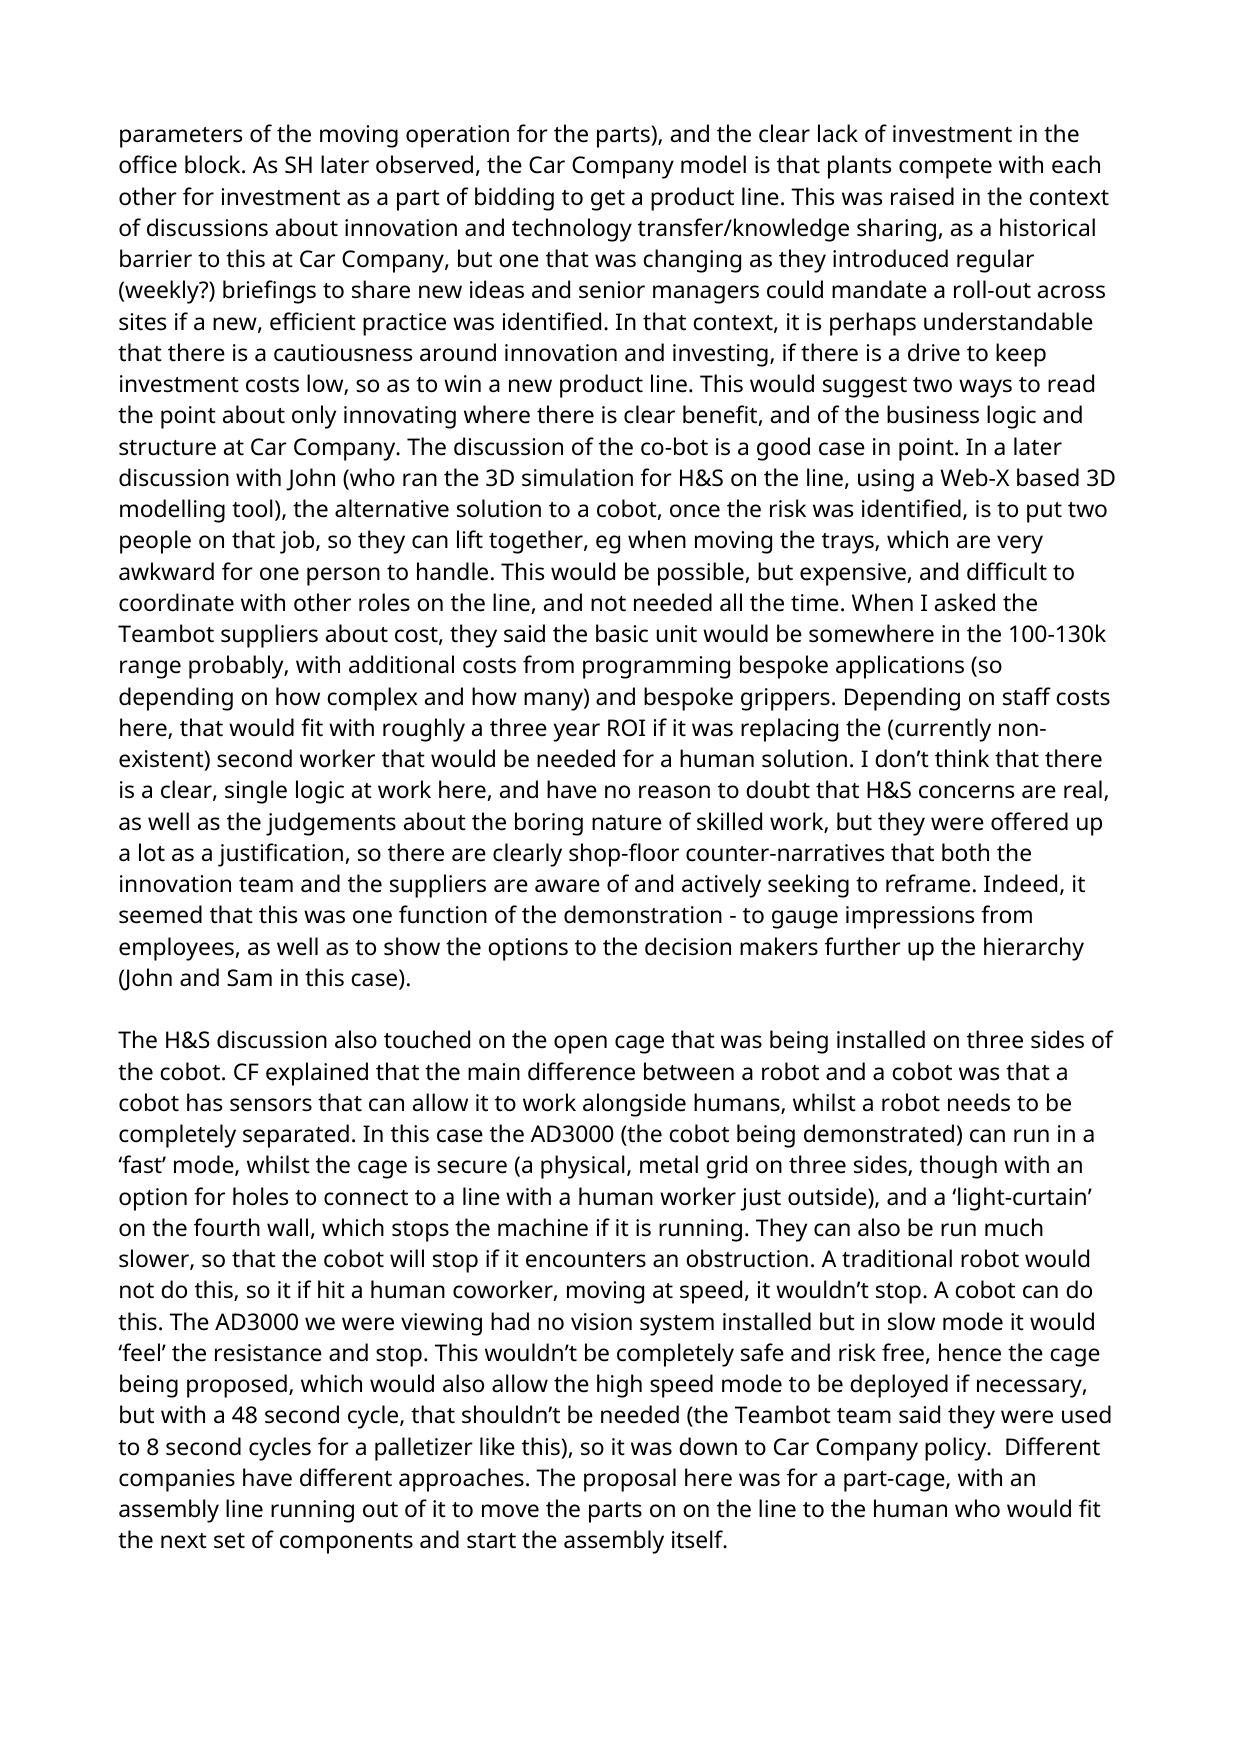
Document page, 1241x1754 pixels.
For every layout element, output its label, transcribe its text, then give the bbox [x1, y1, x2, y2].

text The H&S discussion also touched on the open cage that was being installed on three sides of the cobot. CF explained that the main difference between a robot and a cobot was that a cobot has sensors that can allow it to work alongside humans, whilst a robot needs to be completely separated. In this case the AD3000 (the cobot being demonstrated) can run in a ‘fast’ mode, whilst the cage is secure (a physical, metal grid on three sides, though with an option for holes to connect to a line with a human worker just outside), and a ‘light-curtain’ on the fourth wall, which stops the machine if it is running. They can also be run much slower, so that the cobot will stop if it encounters an obstruction. A traditional robot would not do this, so it if hit a human coworker, moving at speed, it wouldn’t stop. A cobot can do this. The AD3000 we were viewing had no vision system installed but in slow mode it would ‘feel’ the resistance and stop. This wouldn’t be completely safe and risk free, hence the cage being proposed, which would also allow the high speed mode to be deployed if necessary, but with a 48 second cycle, that shouldn’t be needed (the Teambot team said they were used to 8 second cycles for a palletizer like this), so it was down to Car Company policy. Different companies have different approaches. The proposal here was for a part-cage, with an assembly line running out of it to move the parts on on the line to the human who would fit the next set of components and start the assembly itself. [118, 1024, 1122, 1556]
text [118, 118, 1122, 993]
